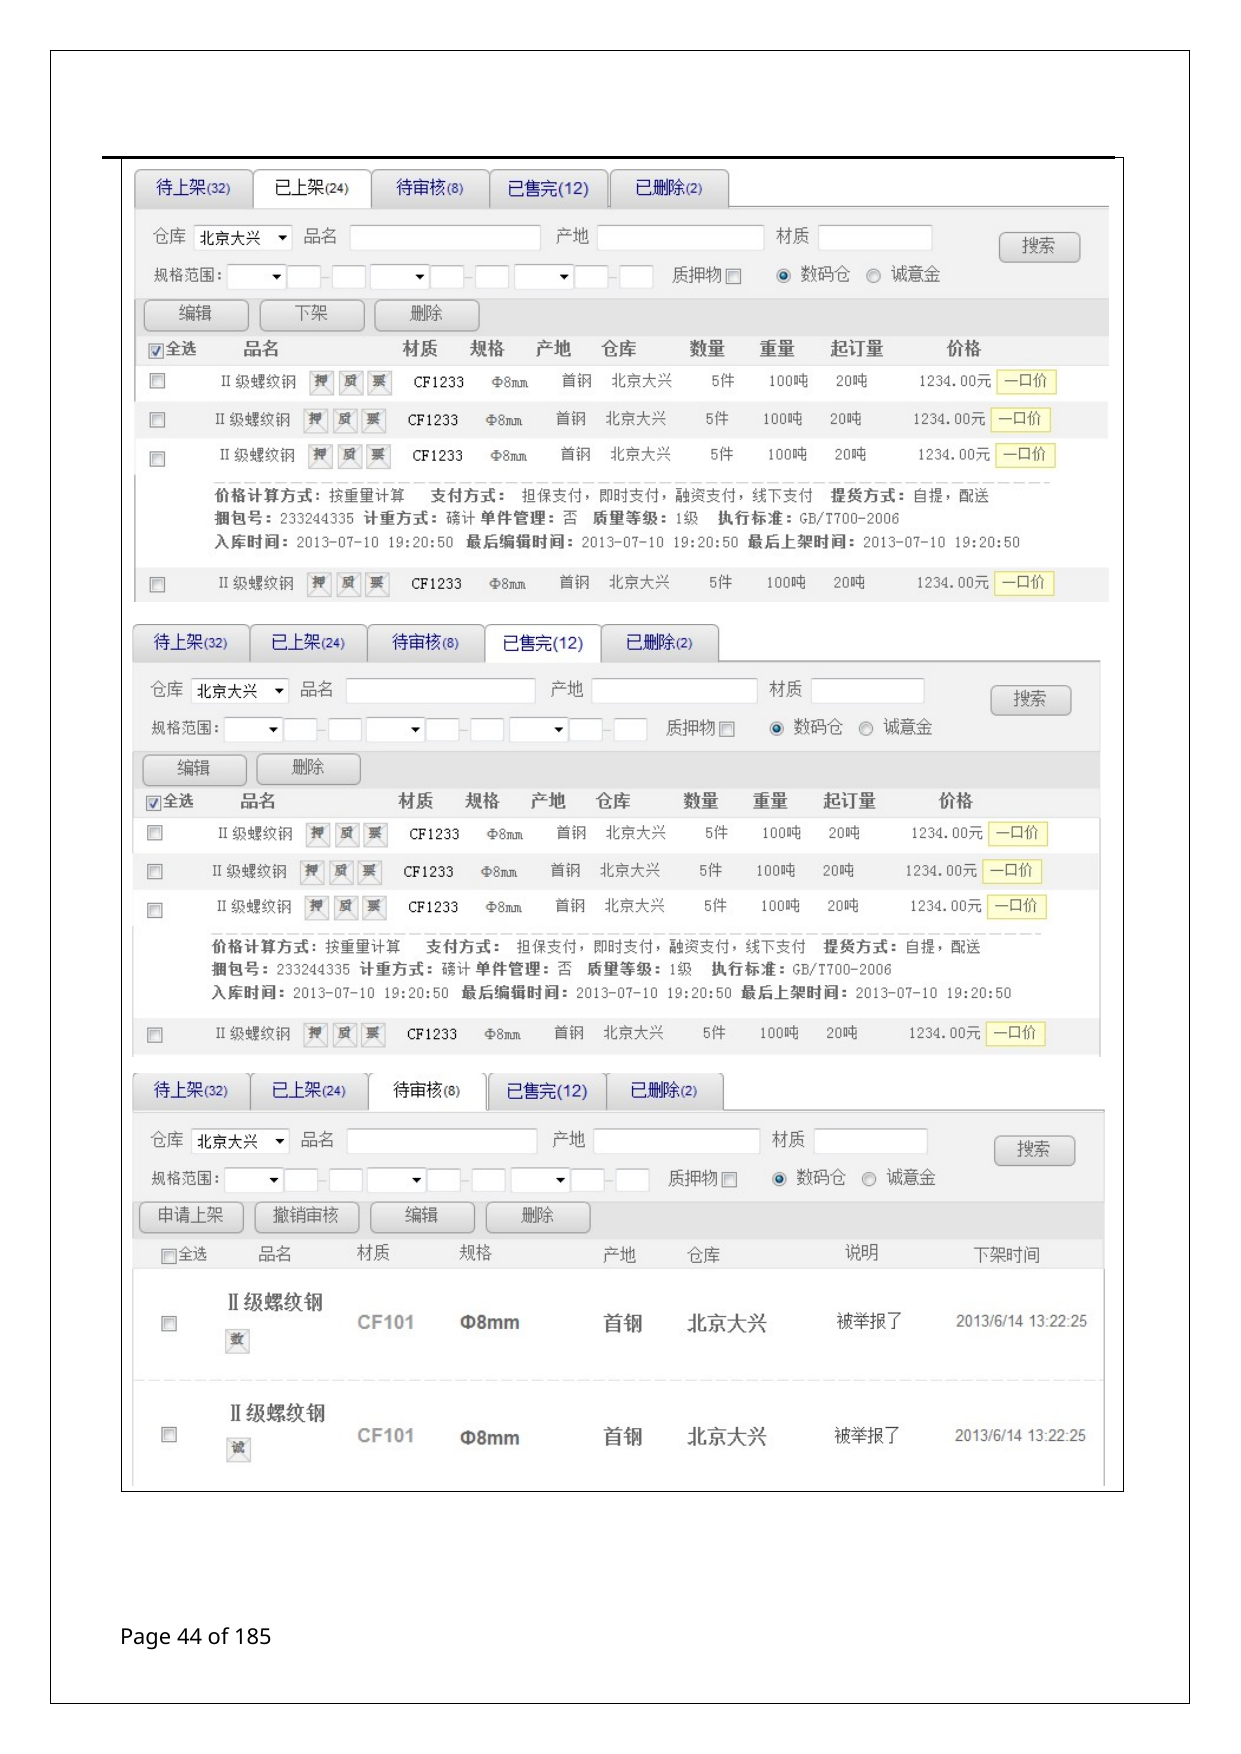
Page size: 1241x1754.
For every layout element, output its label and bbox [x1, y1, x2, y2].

picture [132, 624, 1101, 1057]
picture [132, 1073, 1105, 1486]
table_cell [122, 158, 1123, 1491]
picture [132, 169, 1109, 602]
